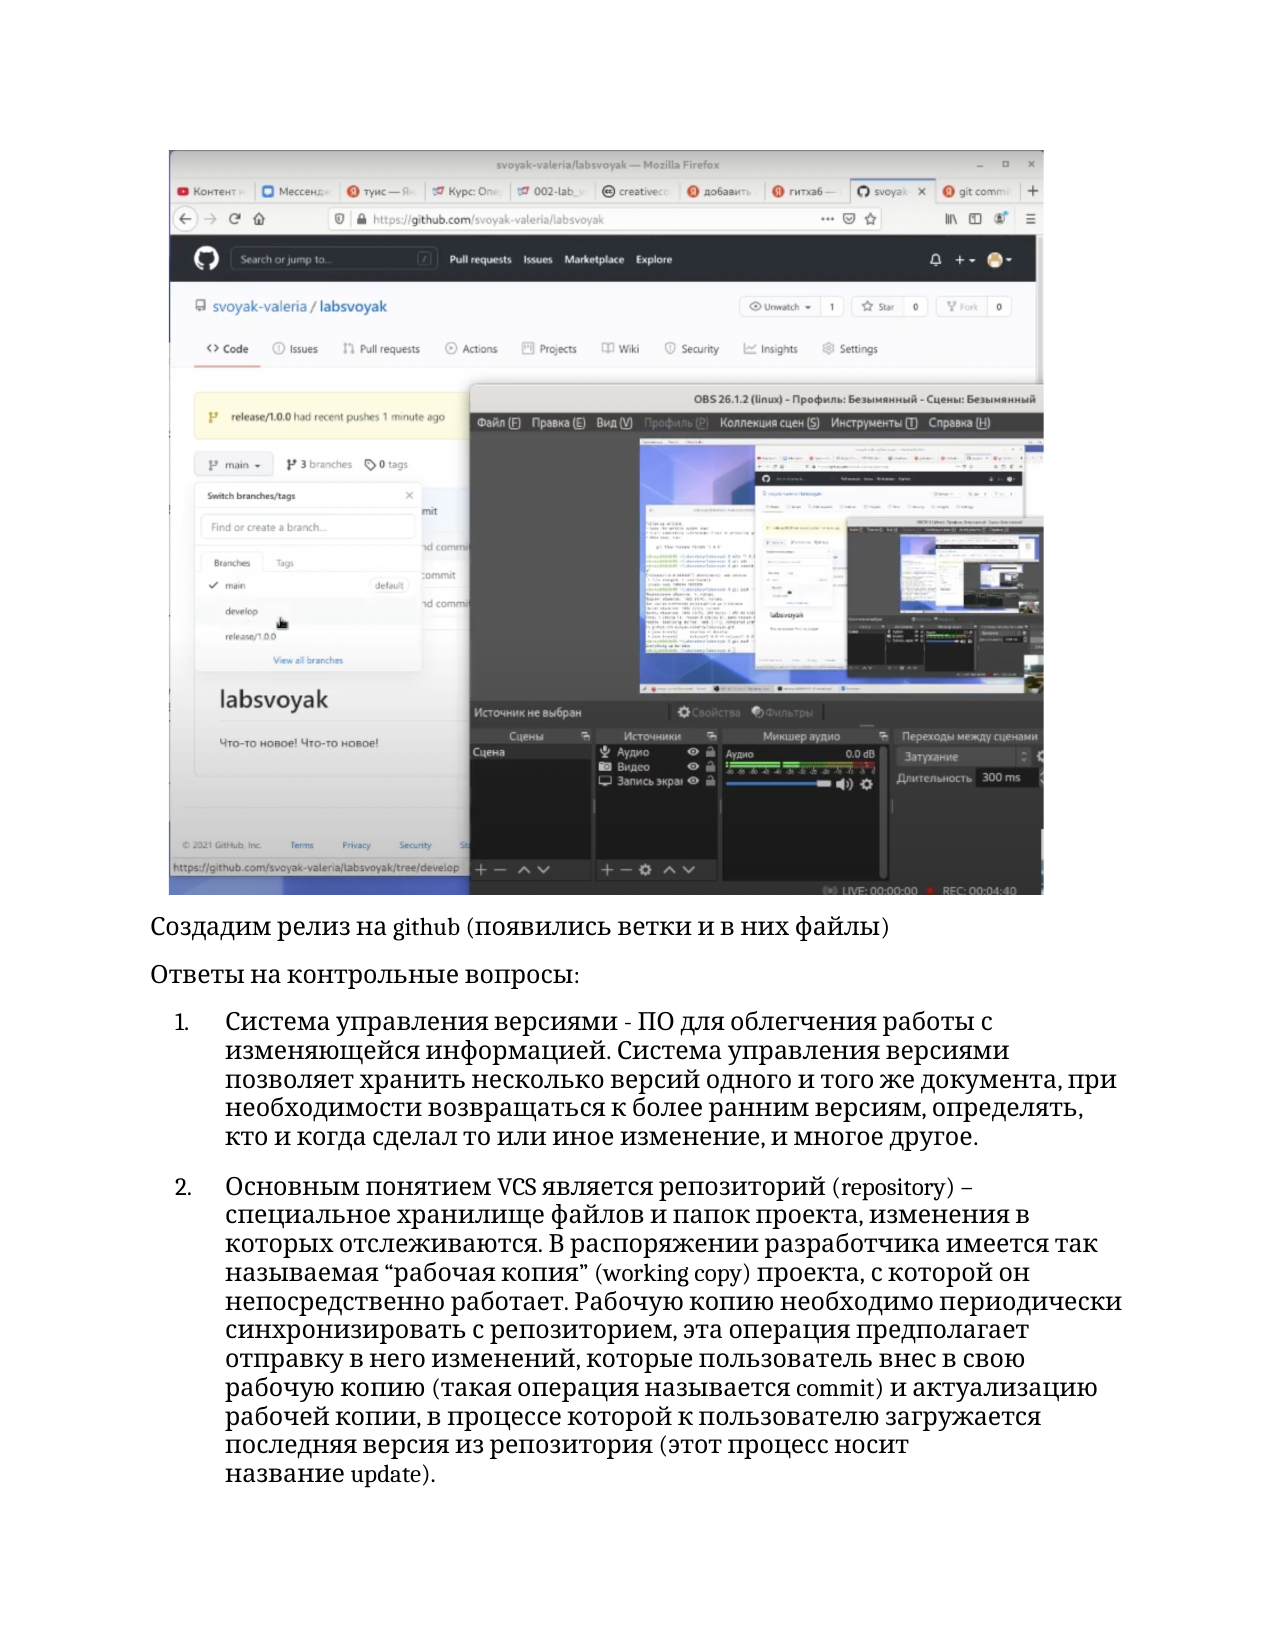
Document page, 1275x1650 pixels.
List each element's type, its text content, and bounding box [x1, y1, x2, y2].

list Система управления версиями - ПО для облегчения работы с изменяющейся информацией. Система управления версиями позволяет хранить несколько версий одного и того же документа, при необходимости возвращаться к более ранним версиям, определять, кто и когда сделал то или иное изменение, и многое другое. [175, 1008, 1125, 1152]
list Основным понятием VCS является репозиторий (repository) – специальное хранилище файлов и папок проекта, изменения в которых отслеживаются. В распоряжении разработчика имеется так называемая “рабочая копия” (working copy) проекта, с которой он непосредственно работает. Рабочую копию необходимо периодически синхронизировать с репозиторием, эта операция предполагает отправку в него изменений, которые пользователь внес в свою рабочую копию (такая операция называется commit) и актуализацию рабочей копии, в процессе которой к пользователю загружается последняя версия из репозитория (этот процесс носит название update). [175, 1173, 1125, 1489]
text Создадим релиз на github (появились ветки и в них файлы) [150, 913, 1125, 942]
picture [168, 150, 1044, 895]
text Ответы на контрольные вопросы: [150, 961, 1125, 989]
